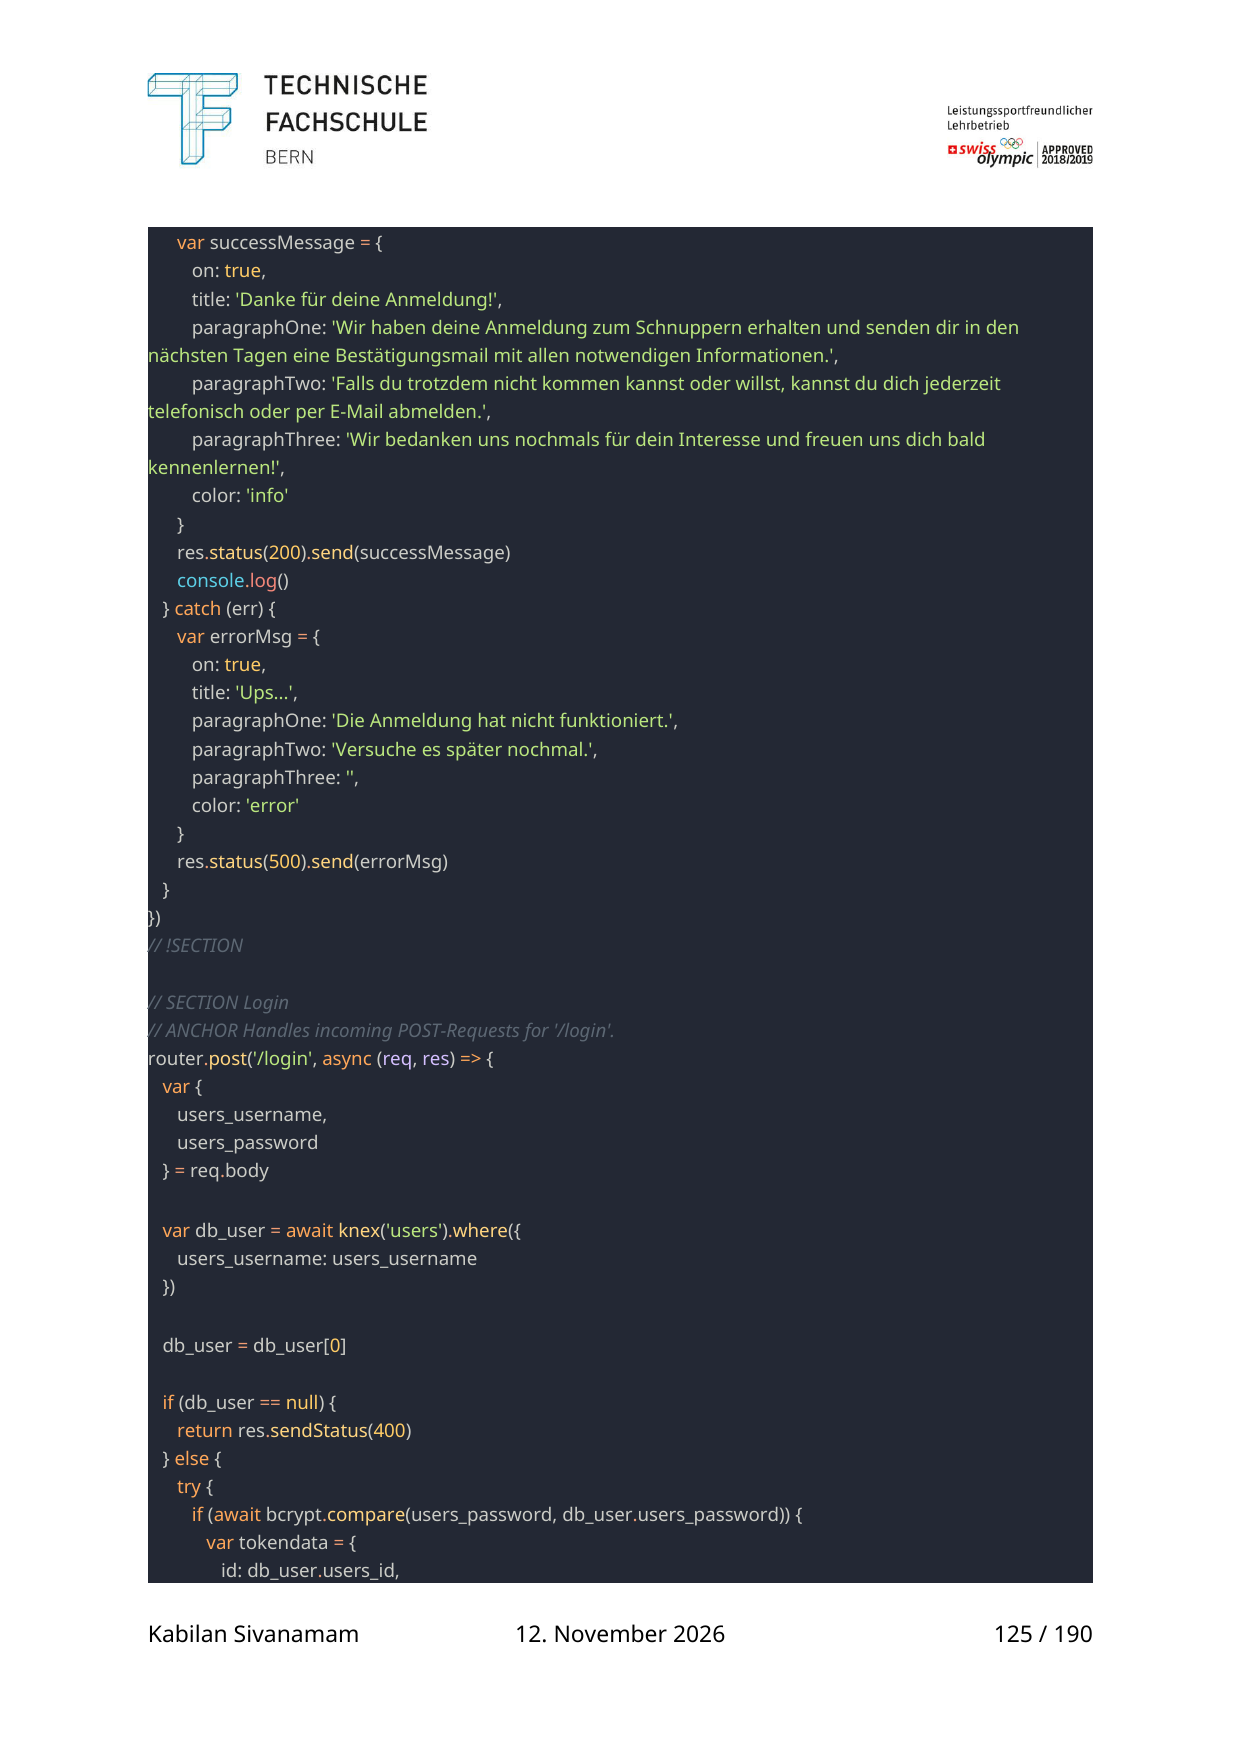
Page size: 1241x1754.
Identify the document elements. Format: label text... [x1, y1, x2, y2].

text title: 'Ups...', [148, 677, 1093, 705]
text paragraphOne: 'Die Anmeldung hat nicht funktioniert.', [148, 705, 1093, 733]
text on: true, [148, 649, 1093, 677]
picture [147, 73, 1093, 196]
text return res.sendStatus(400) [148, 1414, 1093, 1443]
text paragraphTwo: 'Versuche es später nochmal.', [148, 733, 1093, 761]
text // !SECTION [148, 930, 1093, 958]
text }) [148, 902, 1093, 930]
text try { [148, 1471, 1093, 1499]
text color: 'error' [148, 789, 1093, 818]
text // SECTION Login [148, 986, 1093, 1014]
text on: true, [148, 255, 1093, 283]
text var errorMsg = { [148, 621, 1093, 649]
text color: 'info' [148, 480, 1093, 508]
text paragraphOne: 'Wir haben deine Anmeldung zum Schnuppern erhalten und senden dir in den nächsten Tagen eine Bestätigungsmail mit allen notwendigen Informationen.', [148, 311, 1093, 368]
text users_username: users_username [148, 1243, 1093, 1271]
text console.log() [148, 564, 1093, 593]
text } [148, 874, 1093, 902]
text paragraphTwo: 'Falls du trotzdem nicht kommen kannst oder willst, kannst du dich jederzeit telefonisch oder per E-Mail abmelden.', [148, 368, 1093, 424]
text var tokendata = { [148, 1527, 1093, 1555]
text var db_user = await knex('users').where({ [148, 1214, 1093, 1243]
text } [148, 508, 1093, 536]
text title: 'Danke für deine Anmeldung!', [148, 283, 1093, 311]
text id: db_user.users_id, [148, 1555, 1093, 1583]
text // ANCHOR Handles incoming POST-Requests for '/login'. [148, 1014, 1093, 1043]
text paragraphThree: '', [148, 761, 1093, 789]
text } = req.body [148, 1155, 1093, 1183]
text db_user = db_user[0] [148, 1330, 1093, 1358]
text } [148, 818, 1093, 846]
text } catch (err) { [148, 593, 1093, 621]
text router.post('/login', async (req, res) => { [148, 1043, 1093, 1071]
text var { [148, 1071, 1093, 1099]
text } else { [148, 1443, 1093, 1471]
text users_password [148, 1127, 1093, 1155]
text var successMessage = { [148, 227, 1093, 255]
text res.status(500).send(errorMsg) [148, 846, 1093, 874]
text res.status(200).send(successMessage) [148, 536, 1093, 564]
text if (await bcrypt.compare(users_password, db_user.users_password)) { [148, 1499, 1093, 1527]
text }) [148, 1271, 1093, 1299]
text paragraphThree: 'Wir bedanken uns nochmals für dein Interesse und freuen uns dich bald kennenlernen!', [148, 424, 1093, 480]
text if (db_user == null) { [148, 1386, 1093, 1414]
text users_username, [148, 1099, 1093, 1127]
